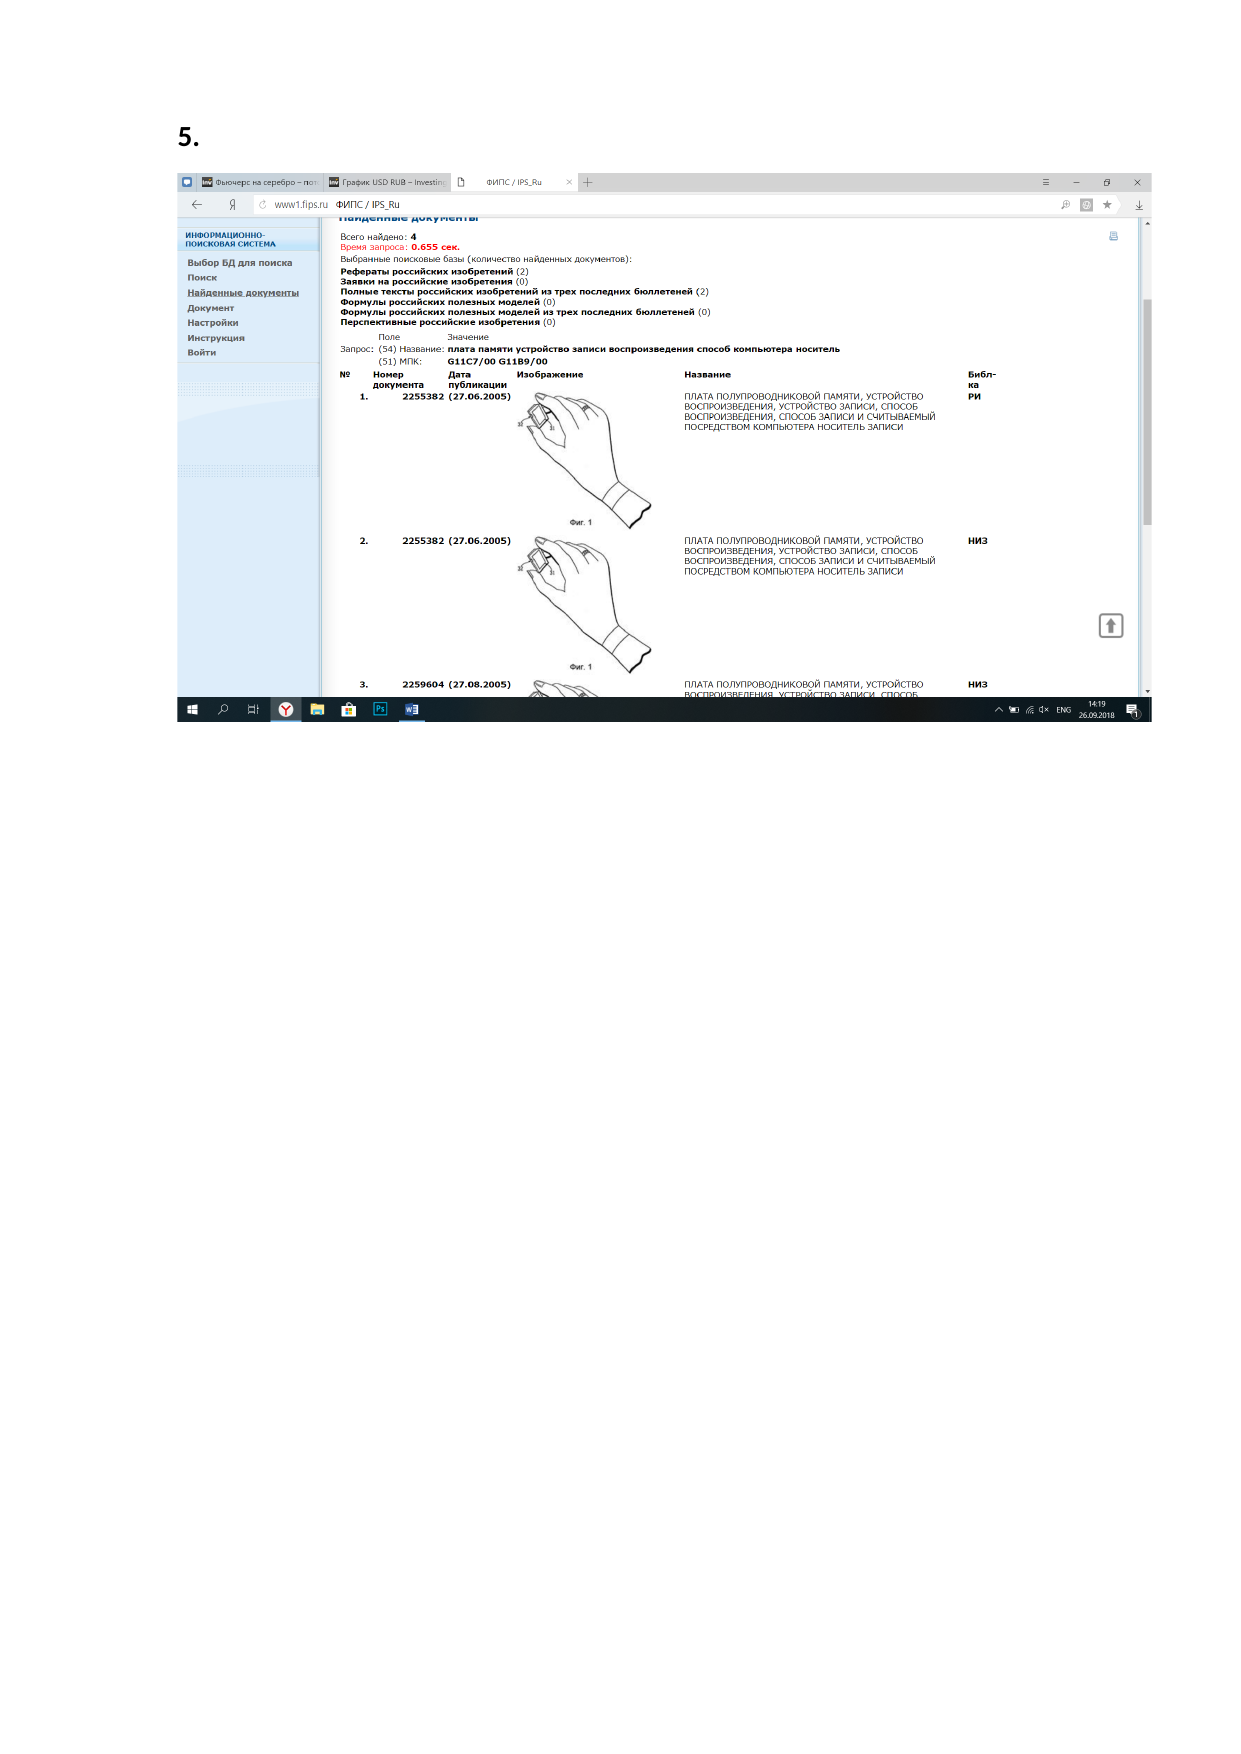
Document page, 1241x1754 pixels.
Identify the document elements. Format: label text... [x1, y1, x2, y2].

text 5. [177, 118, 1152, 154]
picture [177, 173, 1152, 722]
